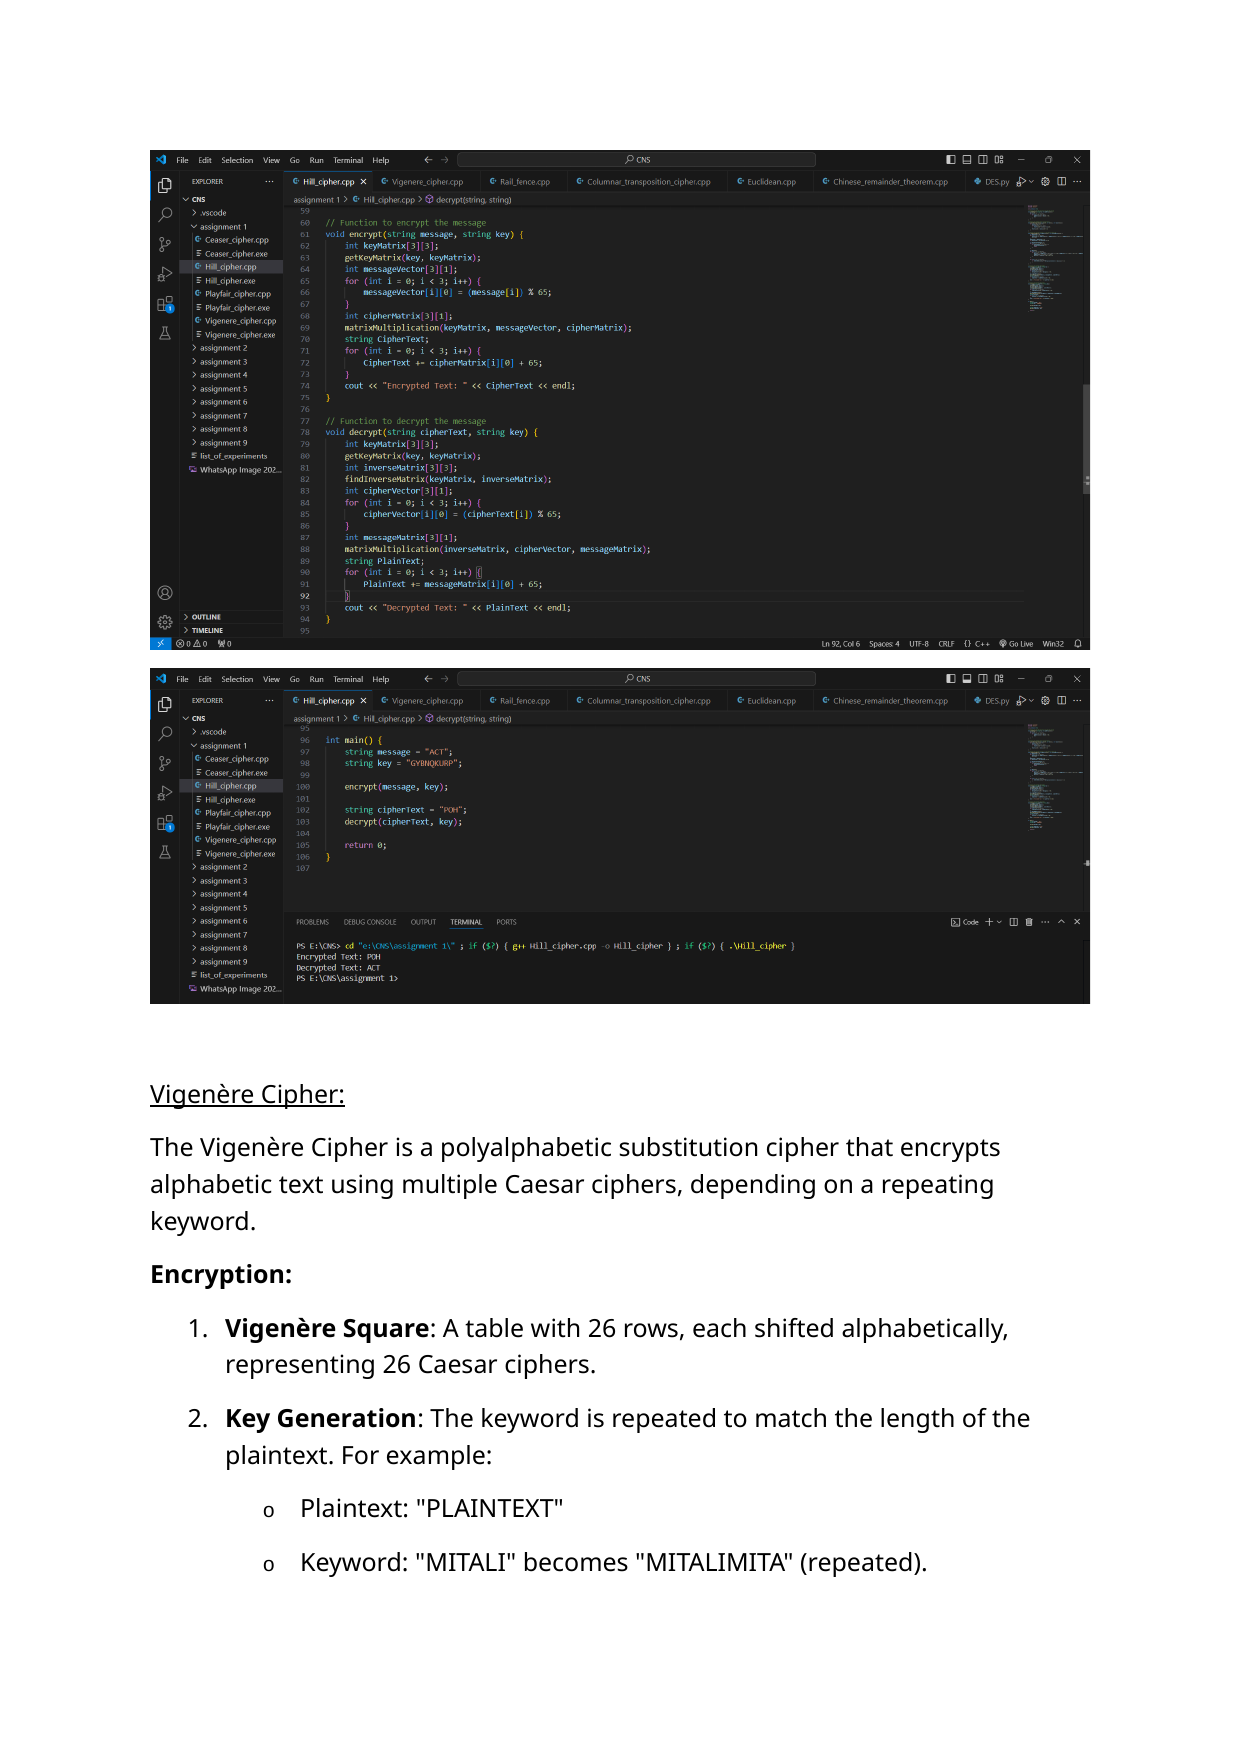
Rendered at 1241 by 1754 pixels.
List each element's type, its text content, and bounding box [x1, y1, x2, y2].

list Key Generation: The keyword is repeated to match the length of the plaintext. For example: [187, 1401, 1090, 1471]
list Vigenère Square: A table with 26 rows, each shifted alphabetically, representing 26 Caesar ciphers. [187, 1310, 1090, 1381]
picture [150, 668, 1091, 1004]
text Vigenère Cipher: [150, 1076, 1090, 1111]
list Plaintext: "PLAINTEXT" [262, 1491, 1090, 1525]
text Encryption: [150, 1257, 1090, 1291]
picture [150, 150, 1091, 650]
list Keyword: "MITALI" becomes "MITALIMITA" (repeated). [262, 1544, 1090, 1578]
text The Vigenère Cipher is a polyalphabetic substitution cipher that encrypts alphabetic text using multiple Caesar ciphers, depending on a repeating keyword. [150, 1130, 1090, 1237]
